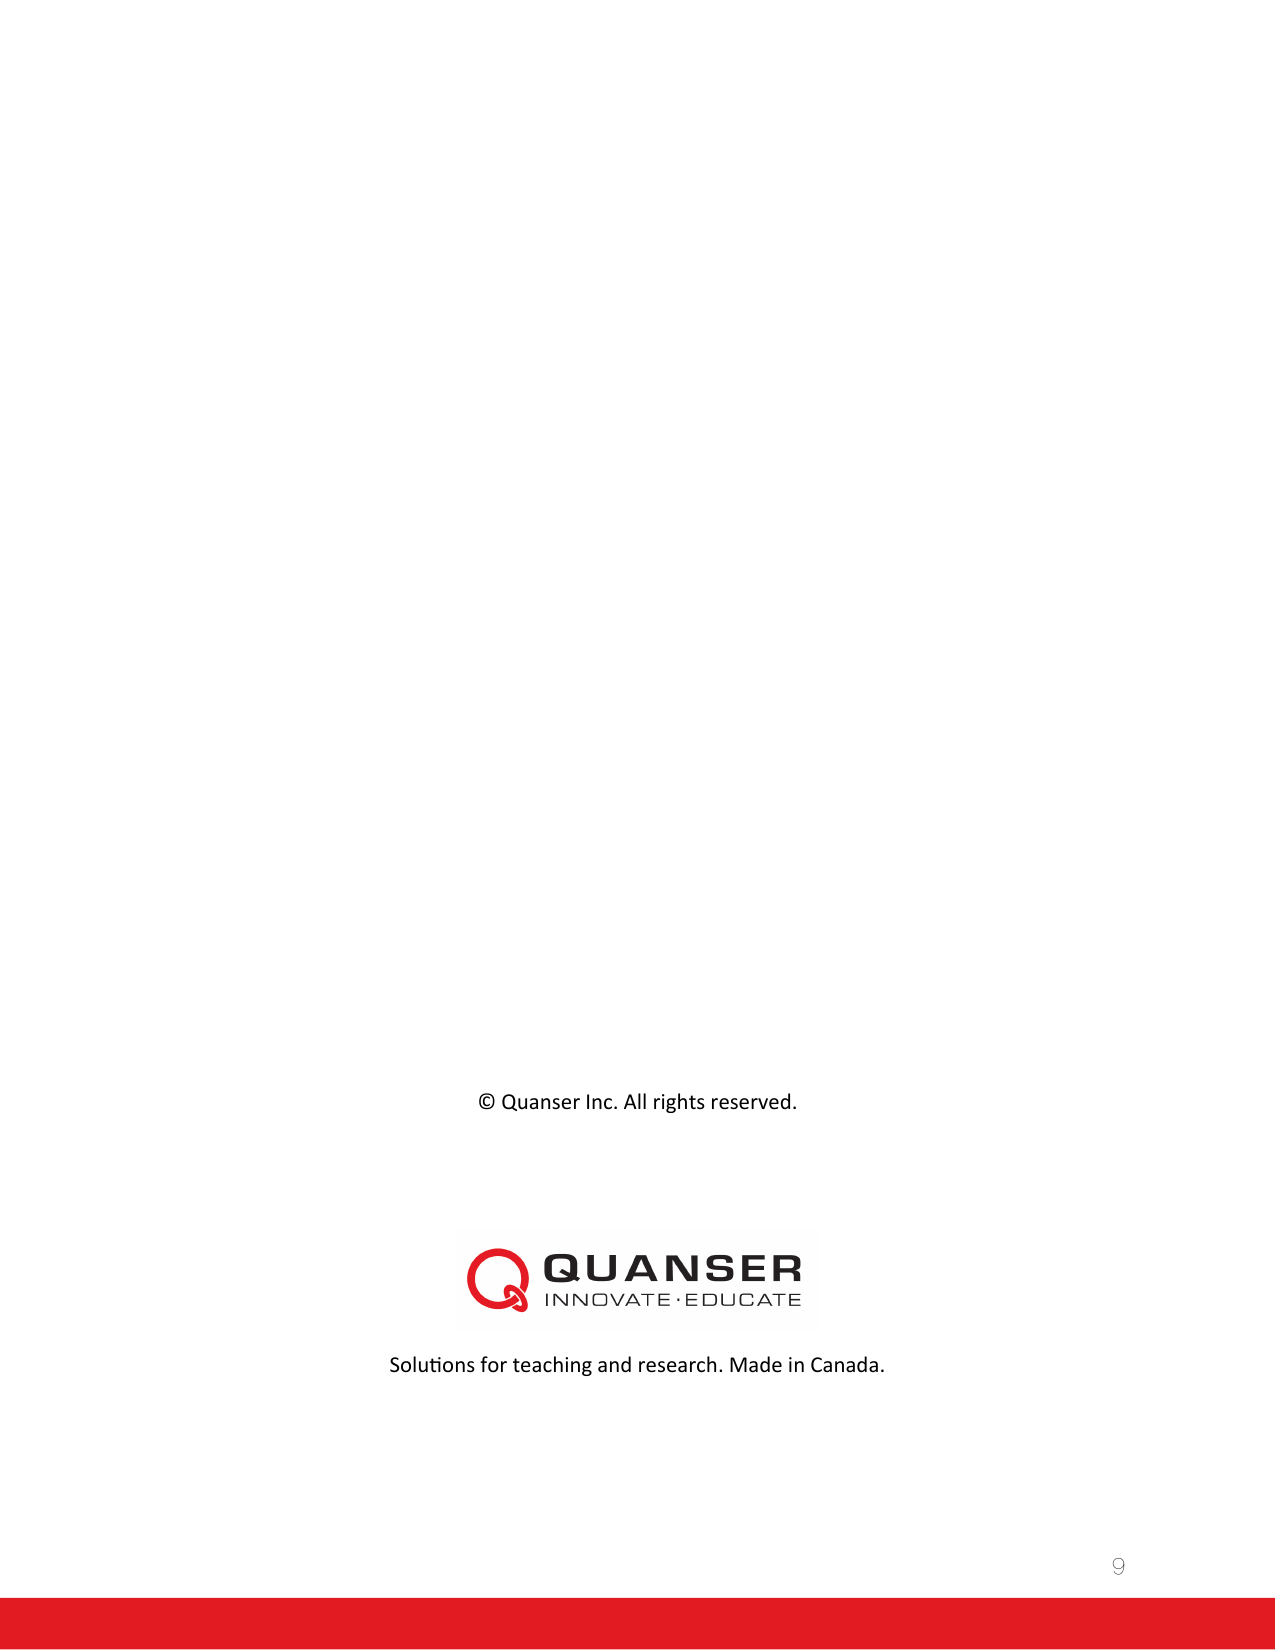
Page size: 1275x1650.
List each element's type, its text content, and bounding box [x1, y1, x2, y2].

text Solutions for teaching and research. Made in Canada. [150, 1351, 1125, 1379]
picture [457, 1228, 818, 1332]
text © Quanser Inc. All rights reserved. [150, 1087, 1125, 1116]
